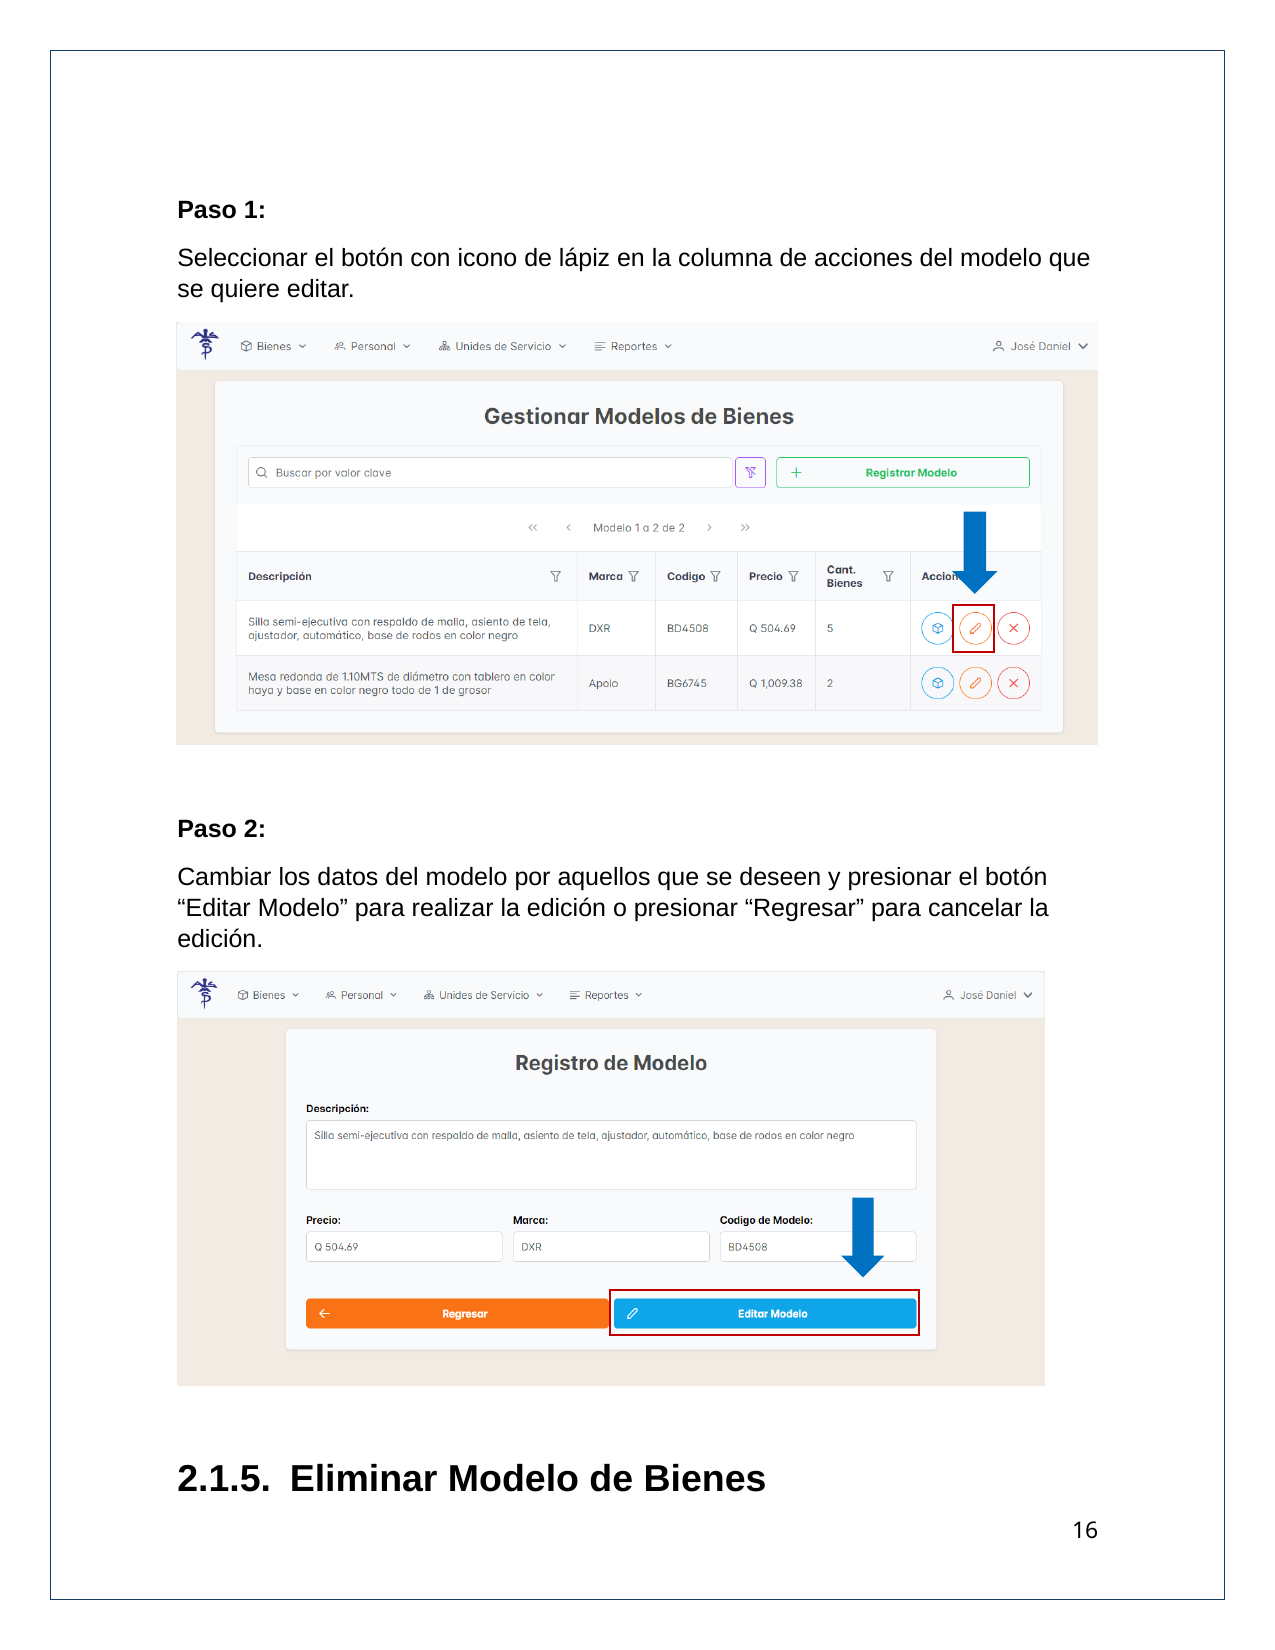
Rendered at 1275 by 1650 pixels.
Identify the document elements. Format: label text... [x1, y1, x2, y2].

picture [177, 971, 1045, 1386]
text Paso 2: [177, 814, 1098, 843]
list Eliminar Modelo de Bienes [177, 1456, 1098, 1499]
text Paso 1: [177, 195, 1098, 224]
text Seleccionar el botón con icono de lápiz en la columna de acciones del modelo que se quiere editar. [177, 243, 1098, 303]
picture [176, 322, 1098, 745]
text Cambiar los datos del modelo por aquellos que se deseen y presionar el botón “Editar Modelo” para realizar la edición o presionar “Regresar” para cancelar la edición. [177, 862, 1098, 953]
